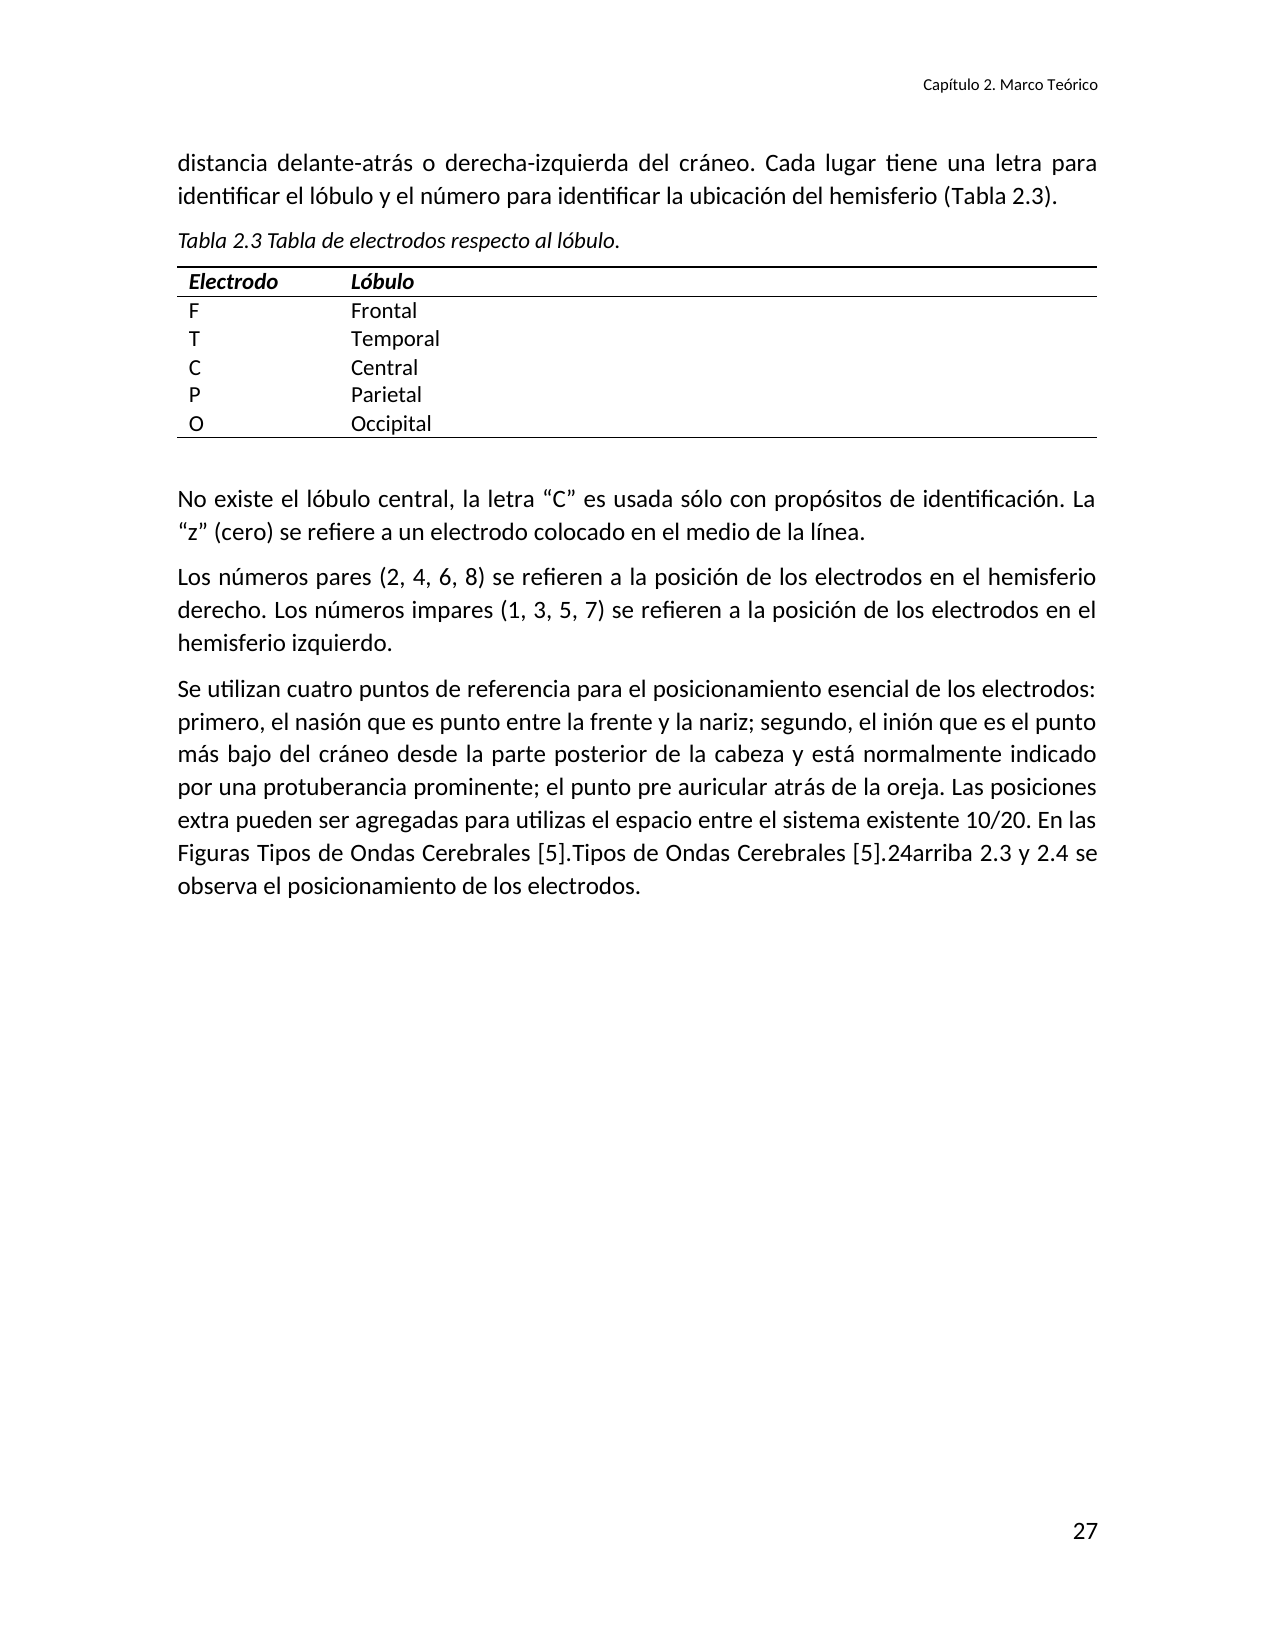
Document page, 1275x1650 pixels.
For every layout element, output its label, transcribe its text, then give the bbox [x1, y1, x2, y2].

table_cell F [177, 297, 339, 324]
text No existe el lóbulo central, la letra “C” es usada sólo con propósitos de identificación. La “z” (cero) se refiere a un electrodo colocado en el medio de la línea. [177, 483, 1098, 547]
table_cell P [177, 381, 339, 409]
table_cell Temporal [340, 325, 1097, 353]
table_cell Frontal [340, 297, 1097, 324]
table_header Electrodo [177, 268, 339, 296]
text Se utilizan cuatro puntos de referencia para el posicionamiento esencial de los electrodos: primero, el nasión que es punto entre la frente y la nariz; segundo, el inión que es el punto más bajo del cráneo desde la parte posterior de la cabeza y está normalmente indicado por una protuberancia prominente; el punto pre auricular atrás de la oreja. Las posiciones extra pueden ser agregadas para utilizas el espacio entre el sistema existente 10/20. En las Figuras Tipos de Ondas Cerebrales [7].Tipos de Ondas Cerebrales [7].7más atrás 2.3 y 2.4 se observa el posicionamiento de los electrodos. [177, 673, 1098, 901]
table_cell Parietal [340, 381, 1097, 409]
table_cell T [177, 325, 339, 353]
table_header Lóbulo [340, 268, 1097, 296]
table_cell Occipital [340, 409, 1097, 437]
table_cell O [177, 409, 339, 437]
text Los números pares (2, 4, 6, 8) se refieren a la posición de los electrodos en el hemisferio derecho. Los números impares (1, 3, 5, 7) se refieren a la posición de los electrodos en el hemisferio izquierdo. [177, 561, 1098, 658]
table_cell Central [340, 353, 1097, 381]
table_cell C [177, 353, 339, 381]
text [177, 148, 1098, 211]
